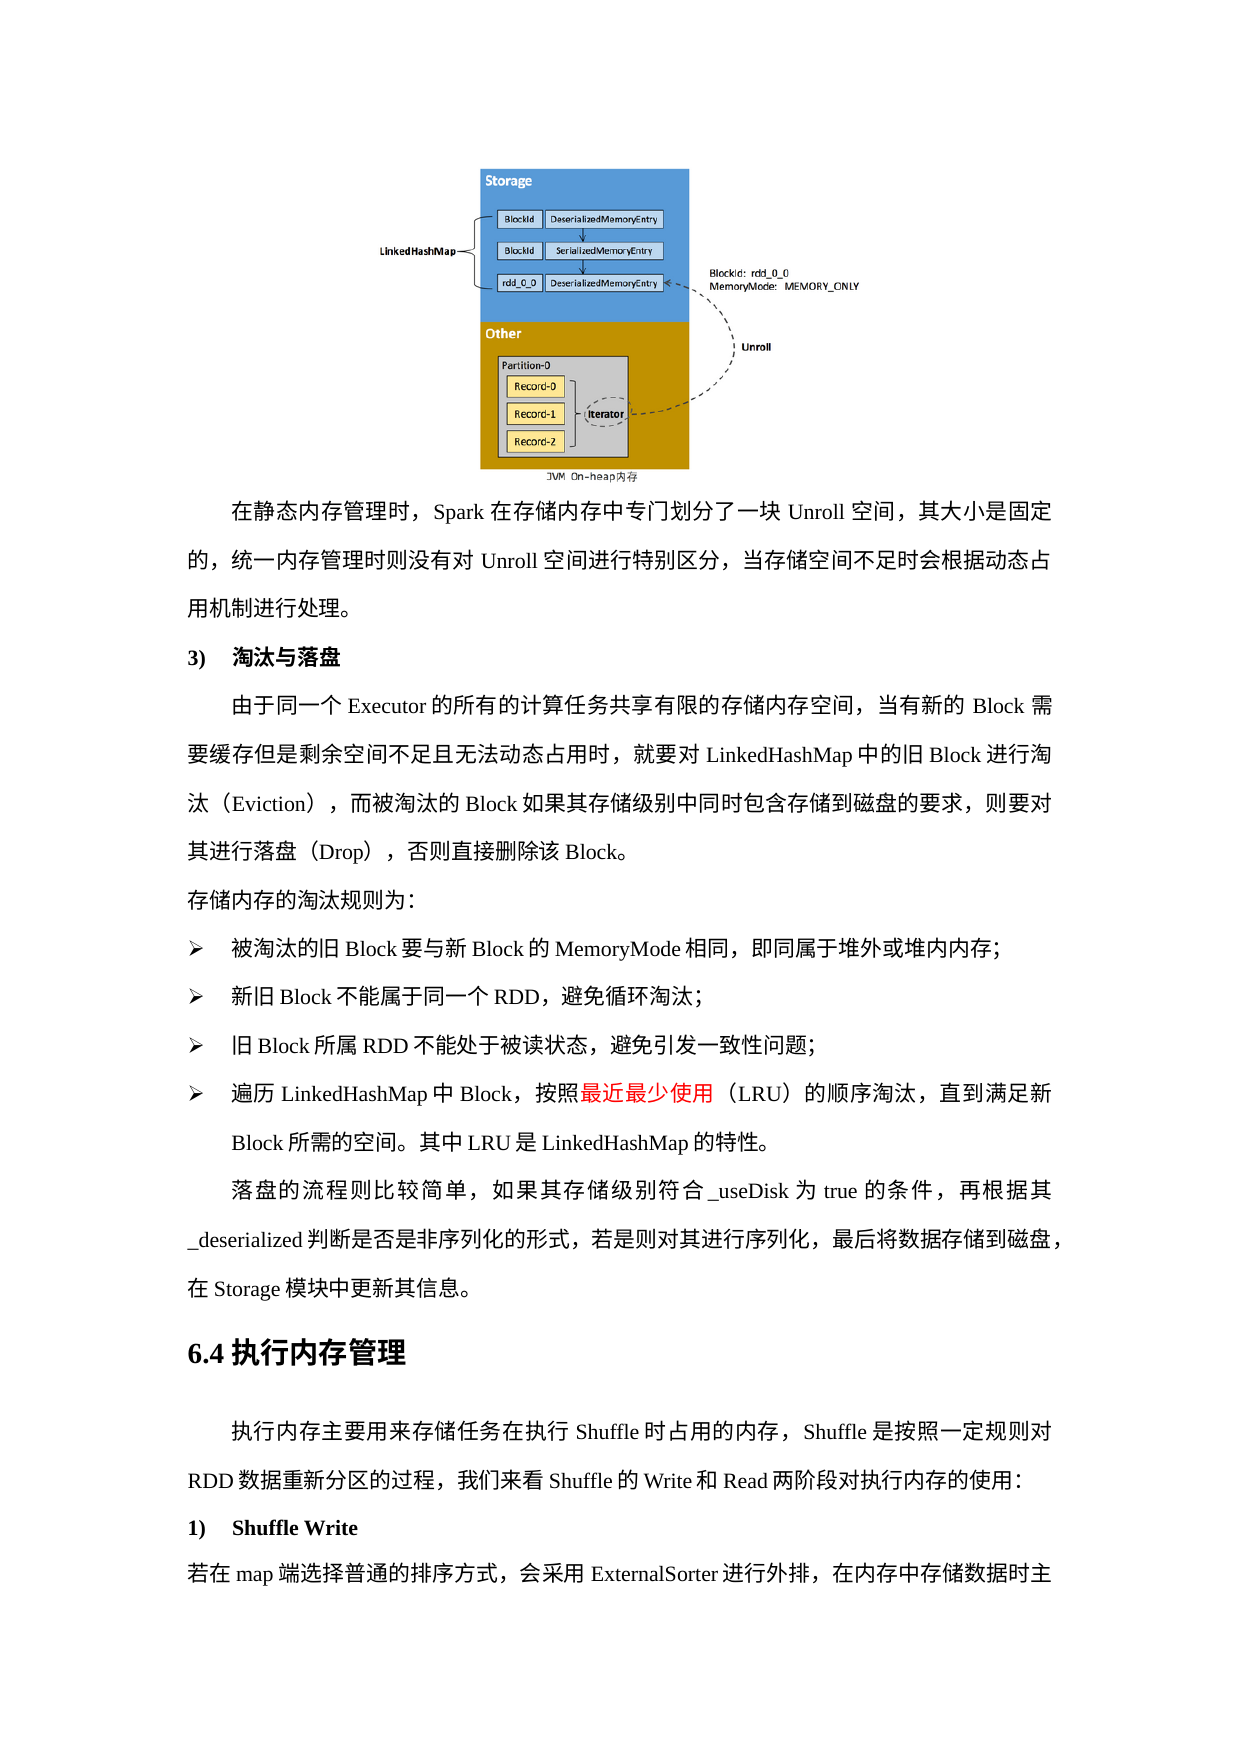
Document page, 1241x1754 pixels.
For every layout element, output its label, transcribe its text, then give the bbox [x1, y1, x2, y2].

list Shuffle Write [187, 1511, 1053, 1543]
list 新旧Block不能属于同一个RDD，避免循环淘汰； [187, 979, 1053, 1011]
list 淘汰与落盘 [187, 639, 1053, 672]
text 由于同一个Executor的所有的计算任务共享有限的存储内存空间，当有新的 Block 需要缓存但是剩余空间不足且无法动态占用时，就要对LinkedHashMap中的旧Block进行淘汰（Eviction），而被淘汰的Block如果其存储级别中同时包含存储到磁盘的要求，则要对其进行落盘（Drop），否则直接删除该Block。 [187, 688, 1053, 866]
text 在静态内存管理时，Spark 在存储内存中专门划分了一块 Unroll 空间，其大小是固定的，统一内存管理时则没有对 Unroll 空间进行特别区分，当存储空间不足时会根据动态占用机制进行处理。 [187, 493, 1053, 623]
text 存储内存的淘汰规则为： [187, 882, 1053, 915]
text 落盘的流程则比较简单，如果其存储级别符合_useDisk为true的条件，再根据其_deserialized判断是否是非序列化的形式，若是则对其进行序列化，最后将数据存储到磁盘，在Storage模块中更新其信息。 [187, 1173, 1053, 1303]
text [187, 1556, 1053, 1588]
list 被淘汰的旧Block要与新Block的MemoryMode相同，即同属于堆外或堆内内存； [187, 931, 1053, 963]
list 遍历LinkedHashMap中Block，按照最近最少使用（LRU）的顺序淘汰，直到满足新Block所需的空间。其中LRU是LinkedHashMap的特性。 [187, 1076, 1053, 1157]
list 旧Block所属RDD不能处于被读状态，避免引发一致性问题； [187, 1027, 1053, 1060]
text 执行内存主要用来存储任务在执行Shuffle时占用的内存，Shuffle是按照一定规则对RDD数据重新分区的过程，我们来看Shuffle的Write和Read两阶段对执行内存的使用： [187, 1414, 1053, 1495]
picture [368, 162, 873, 486]
subtitle 6.4 执行内存管理 [187, 1318, 1053, 1383]
